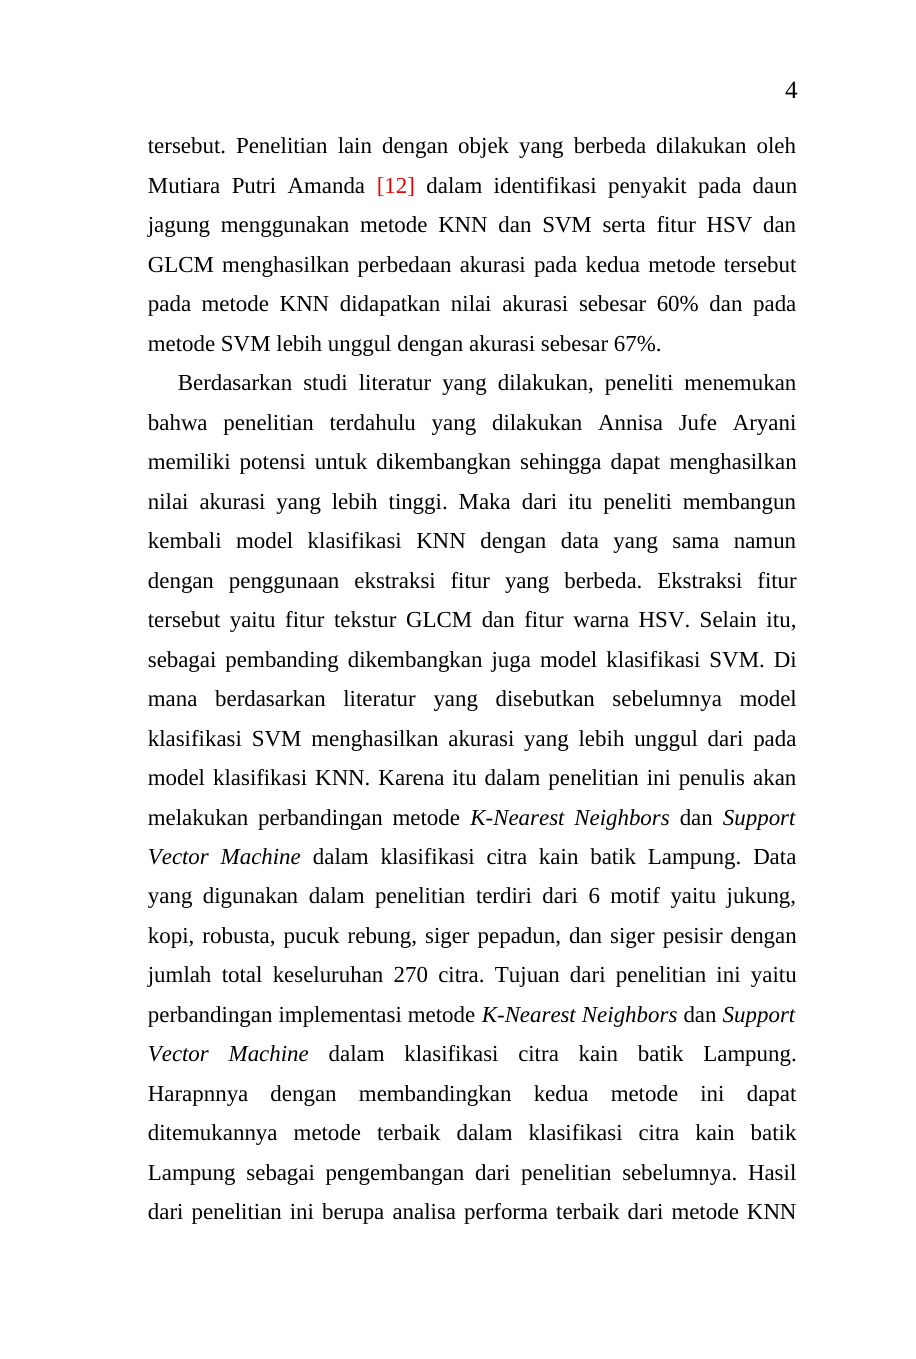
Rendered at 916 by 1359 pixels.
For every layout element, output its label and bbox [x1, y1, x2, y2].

text [148, 369, 797, 1225]
text [148, 132, 797, 356]
